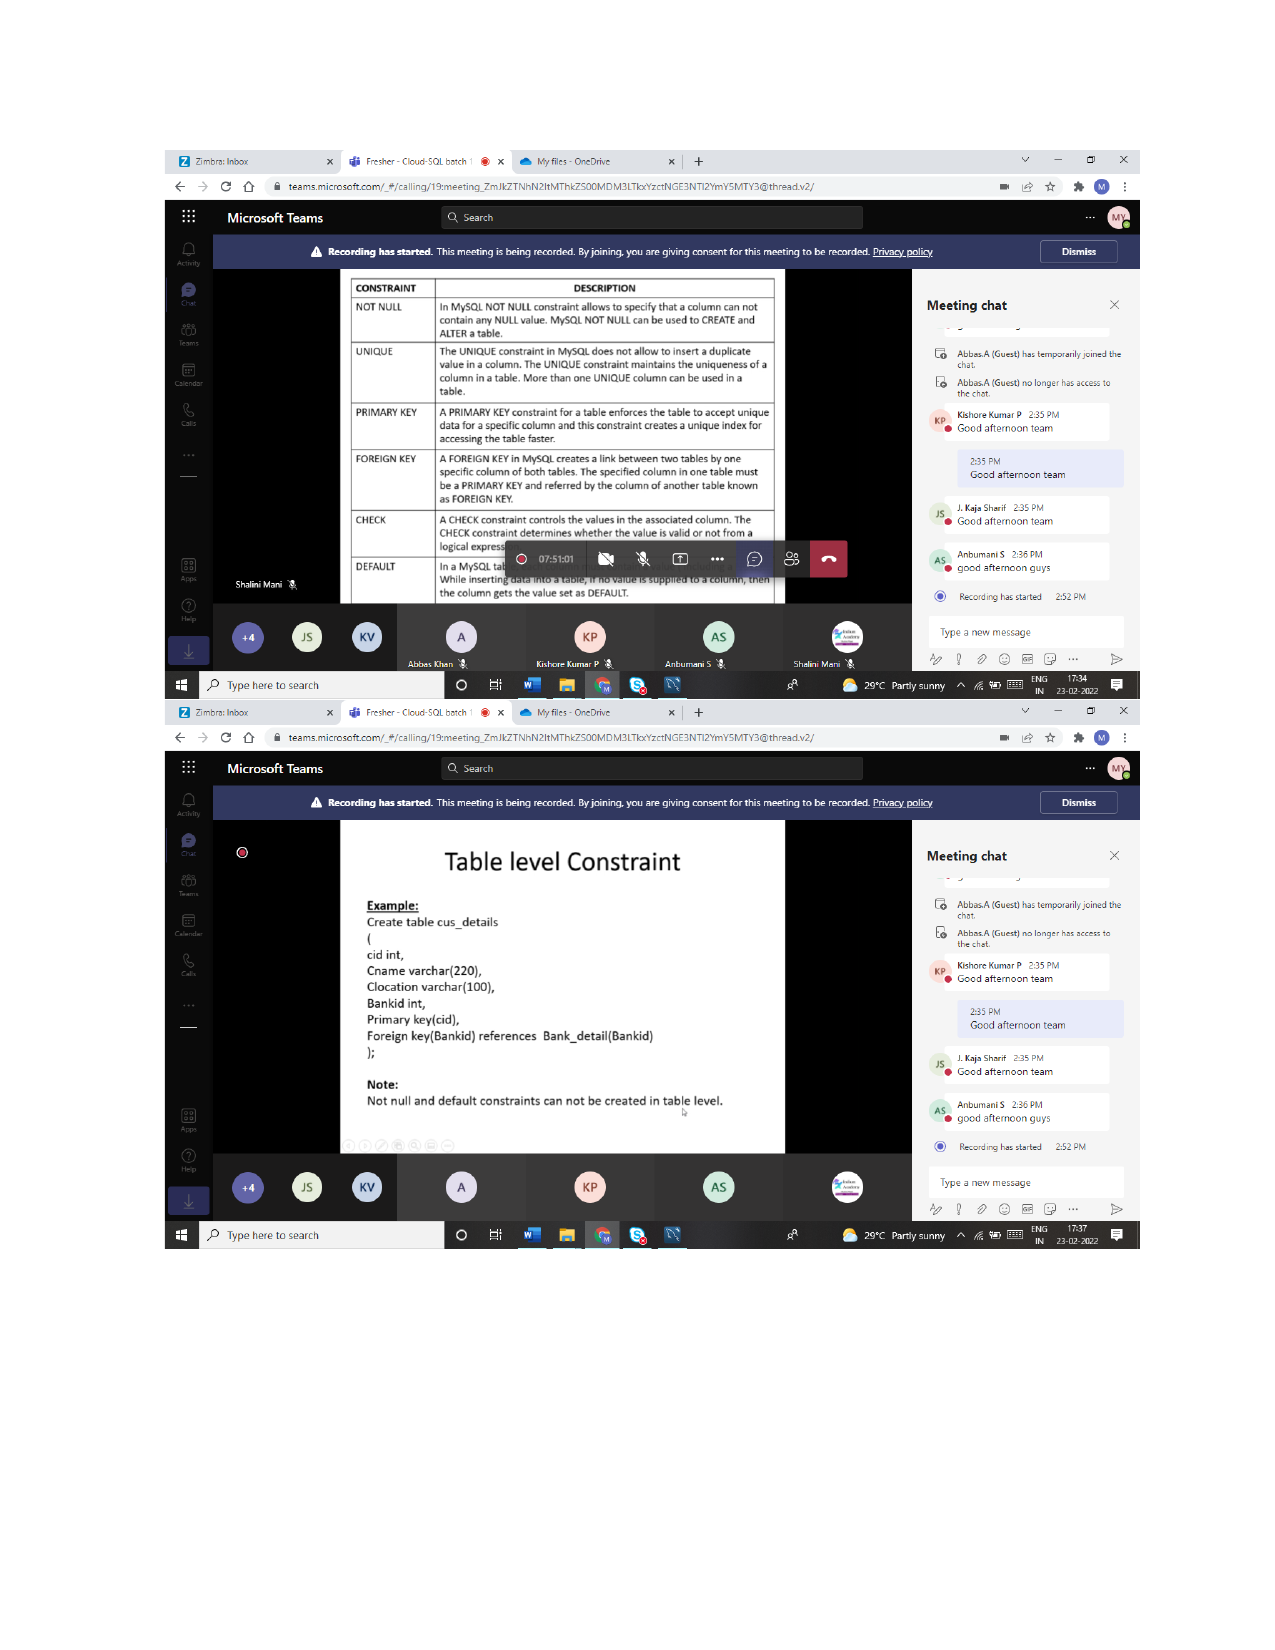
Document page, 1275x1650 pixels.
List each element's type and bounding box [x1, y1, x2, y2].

picture [164, 150, 1140, 699]
picture [164, 700, 1140, 1249]
